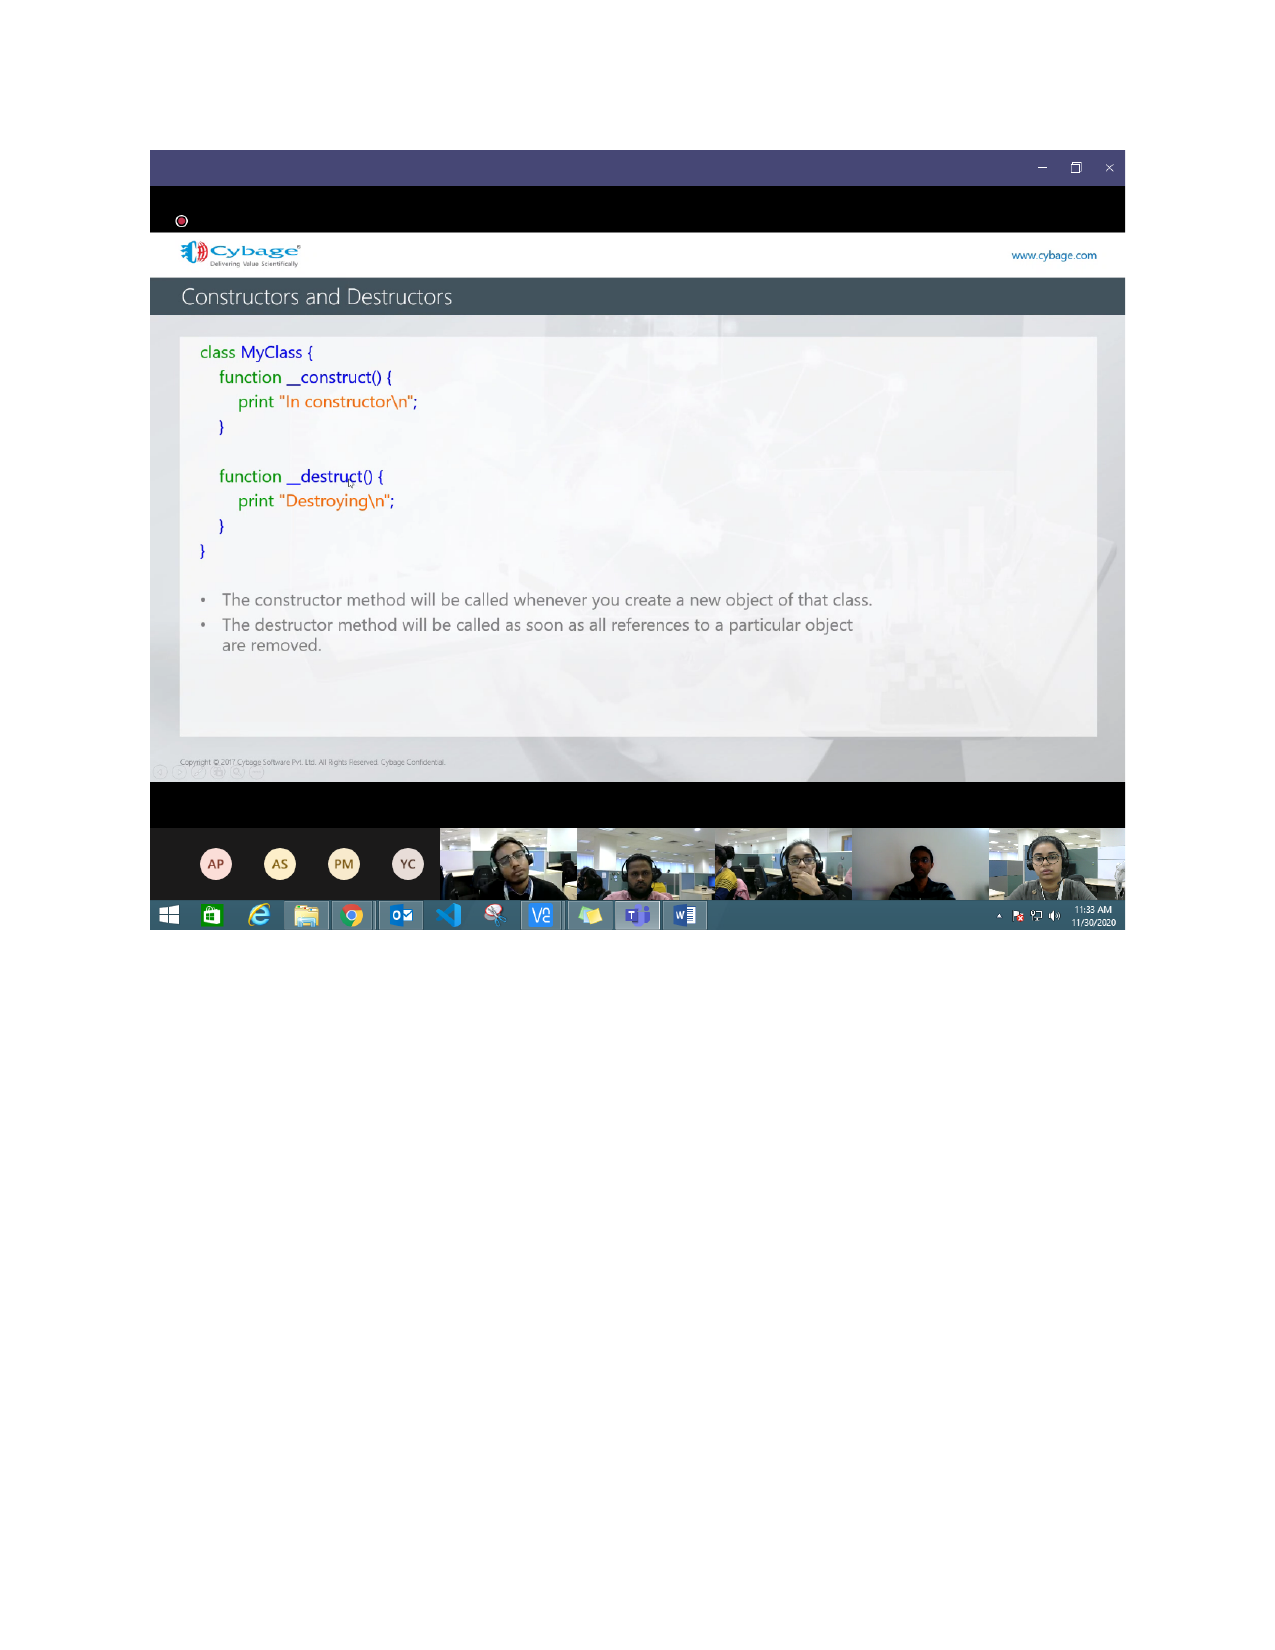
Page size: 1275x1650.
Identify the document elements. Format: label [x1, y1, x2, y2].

picture [150, 150, 1125, 930]
